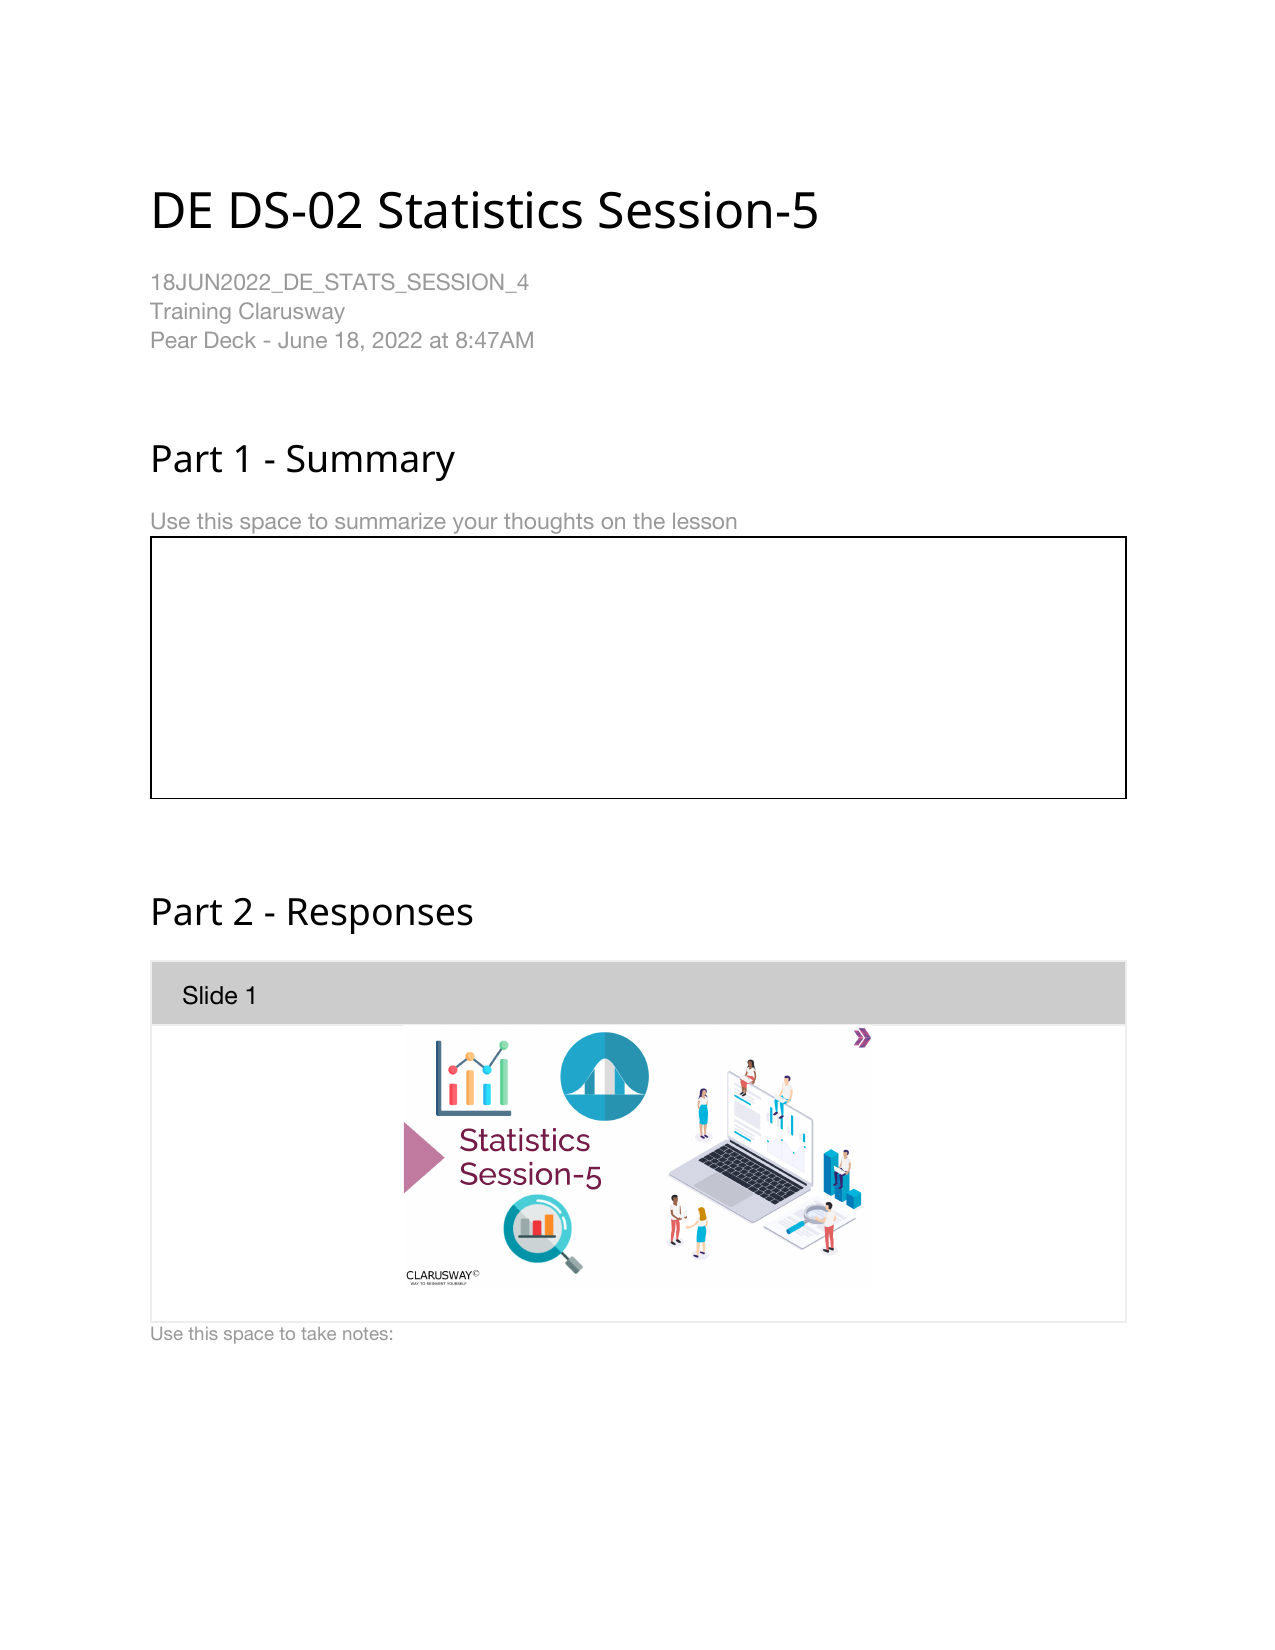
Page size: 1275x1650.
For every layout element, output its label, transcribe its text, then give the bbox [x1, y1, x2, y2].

subtitle Part 2 - Responses [150, 886, 1125, 937]
subtitle DE DS-02 Statistics Session-5 [150, 175, 1125, 243]
table_header Slide 1 [152, 962, 1125, 1024]
text Training Clarusway [150, 297, 1125, 326]
text Use this space to take notes: [150, 1323, 1125, 1346]
table_header [152, 538, 1125, 797]
text 18JUN2022_DE_STATS_SESSION_4 [150, 268, 1125, 297]
table_cell [152, 1026, 1125, 1321]
text Pear Deck - June 18, 2022 at 8:47AM [150, 326, 1125, 355]
subtitle Part 1 - Summary [150, 433, 1125, 484]
picture [403, 1025, 873, 1290]
text Use this space to summarize your thoughts on the lesson [150, 507, 1125, 536]
